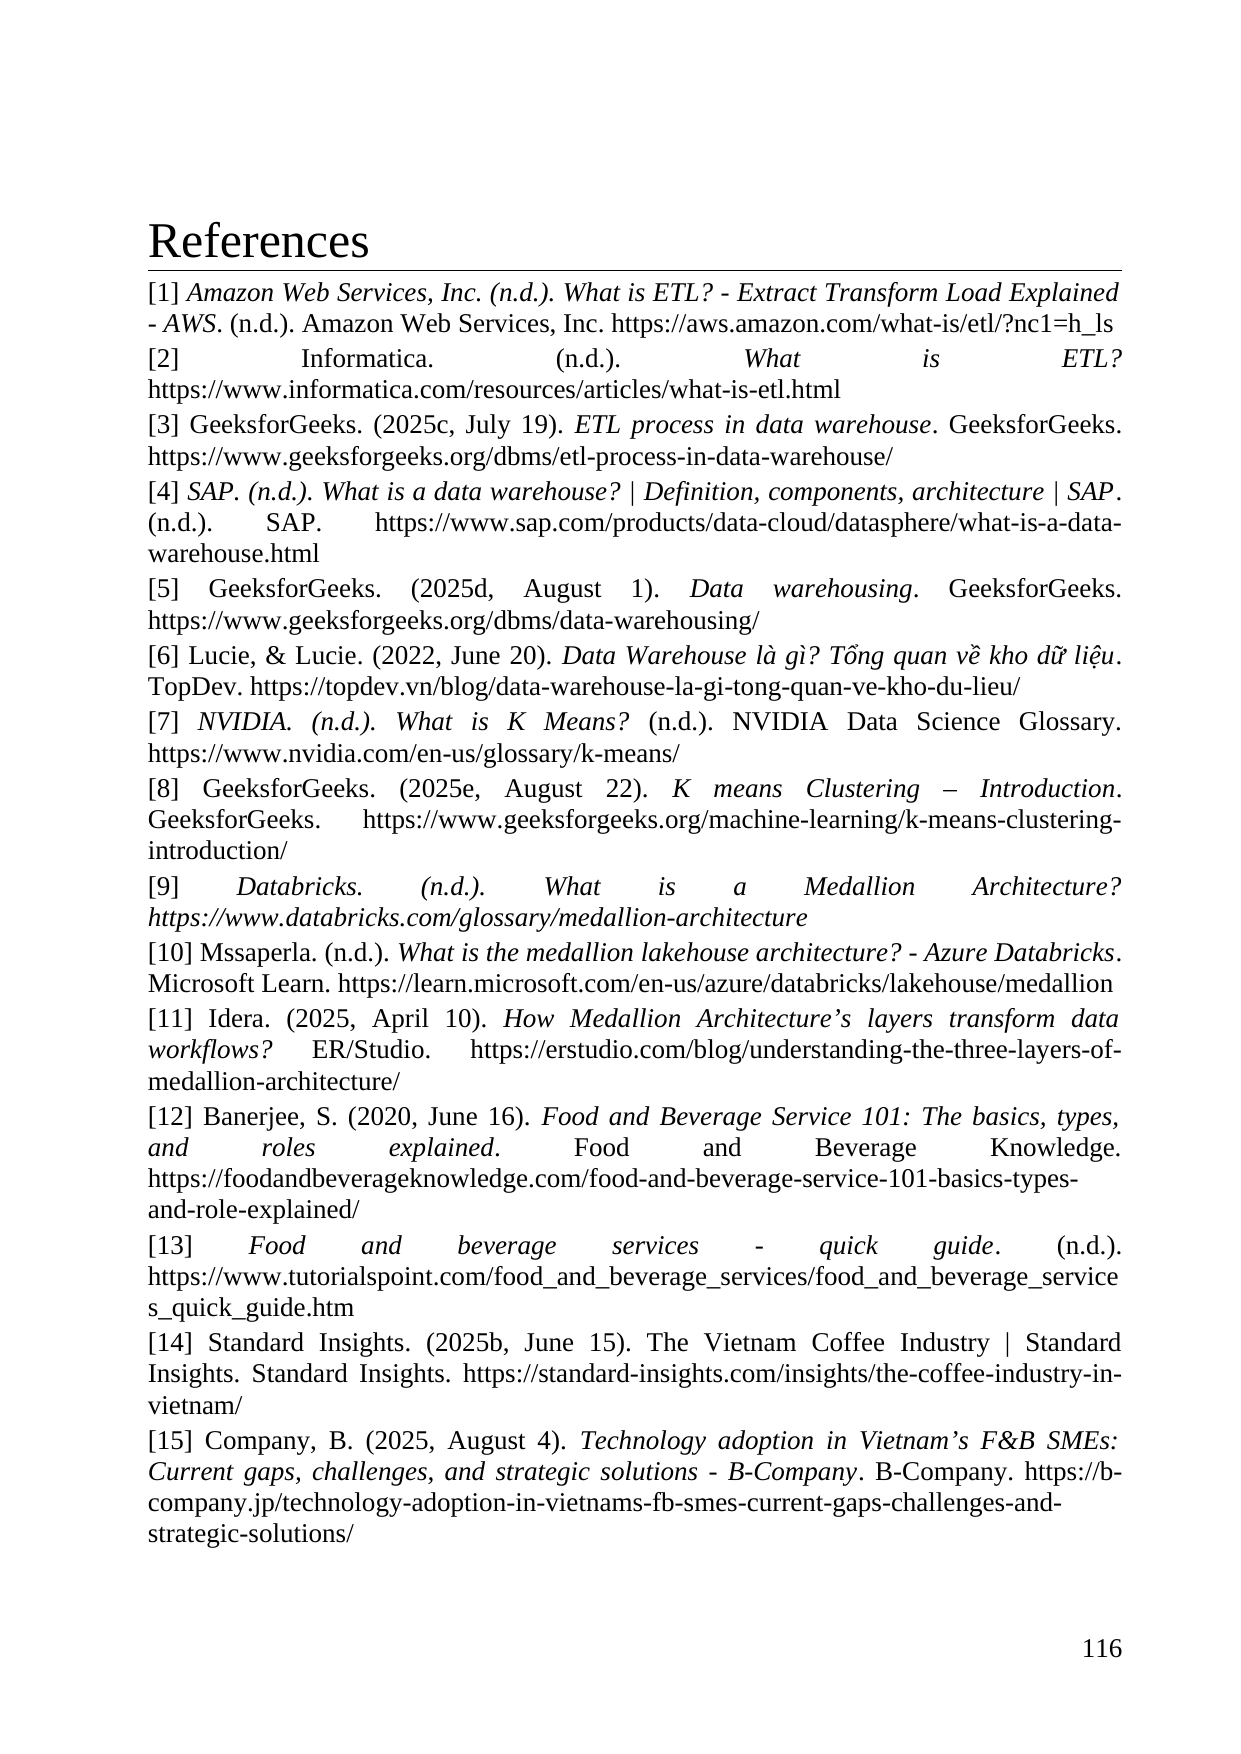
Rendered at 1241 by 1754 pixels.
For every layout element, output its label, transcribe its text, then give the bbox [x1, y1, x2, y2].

text [9] Databricks. (n.d.). What is a Medallion Architecture? https://www.databricks.com/glossary/medallion-architecture [148, 869, 1122, 932]
text [8] GeeksforGeeks. (2025e, August 22). K means Clustering – Introduction. GeeksforGeeks. https://www.geeksforgeeks.org/machine-learning/k-means-clustering-introduction/ [148, 772, 1122, 865]
text [13] Food and beverage services - quick guide. (n.d.). https://www.tutorialspoint.com/food_and_beverage_services/food_and_beverage_services_quick_guide.htm [148, 1229, 1122, 1322]
text [4] SAP. (n.d.). What is a data warehouse? | Definition, components, architecture | SAP. (n.d.). SAP. https://www.sap.com/products/data-cloud/datasphere/what-is-a-data-warehouse.html [148, 475, 1122, 568]
text [14] Standard Insights. (2025b, June 15). The Vietnam Coffee Industry | Standard Insights. Standard Insights. https://standard-insights.com/insights/the-coffee-industry-in-vietnam/ [148, 1326, 1122, 1420]
text [3] GeeksforGeeks. (2025c, July 19). ETL process in data warehouse. GeeksforGeeks. https://www.geeksforgeeks.org/dbms/etl-process-in-data-warehouse/ [148, 408, 1122, 471]
text [12] Banerjee, S. (2020, June 16). Food and Beverage Service 101: The basics, types, and roles explained. Food and Beverage Knowledge. https://foodandbeverageknowledge.com/food-and-beverage-service-101-basics-types-and-role-explained/ [148, 1100, 1122, 1225]
text [15] Company, B. (2025, August 4). Technology adoption in Vietnam’s F&B SMEs: Current gaps, challenges, and strategic solutions - B-Company. B-Company. https://b-company.jp/technology-adoption-in-vietnams-fb-smes-current-gaps-challenges-and-strategic-solutions/ [148, 1424, 1122, 1549]
subtitle References [148, 211, 1122, 270]
text [1] Amazon Web Services, Inc. (n.d.). What is ETL? - Extract Transform Load Explained - AWS. (n.d.). Amazon Web Services, Inc. https://aws.amazon.com/what-is/etl/?nc1=h_ls [148, 276, 1122, 338]
text [6] Lucie, & Lucie. (2022, June 20). Data Warehouse là gì? Tổng quan về kho dữ liệu. TopDev. https://topdev.vn/blog/data-warehouse-la-gi-tong-quan-ve-kho-du-lieu/ [148, 639, 1122, 701]
text [2] Informatica. (n.d.). What is ETL? https://www.informatica.com/resources/articles/what-is-etl.html [148, 342, 1122, 404]
text [10] Mssaperla. (n.d.). What is the medallion lakehouse architecture? - Azure Databricks. Microsoft Learn. https://learn.microsoft.com/en-us/azure/databricks/lakehouse/medallion [148, 936, 1122, 998]
text [5] GeeksforGeeks. (2025d, August 1). Data warehousing. GeeksforGeeks. https://www.geeksforgeeks.org/dbms/data-warehousing/ [148, 573, 1122, 635]
text [11] Idera. (2025, April 10). How Medallion Architecture’s layers transform data workflows? ER/Studio. https://erstudio.com/blog/understanding-the-three-layers-of-medallion-architecture/ [148, 1002, 1122, 1096]
text [7] NVIDIA. (n.d.). What is K Means? (n.d.). NVIDIA Data Science Glossary. https://www.nvidia.com/en-us/glossary/k-means/ [148, 706, 1122, 768]
